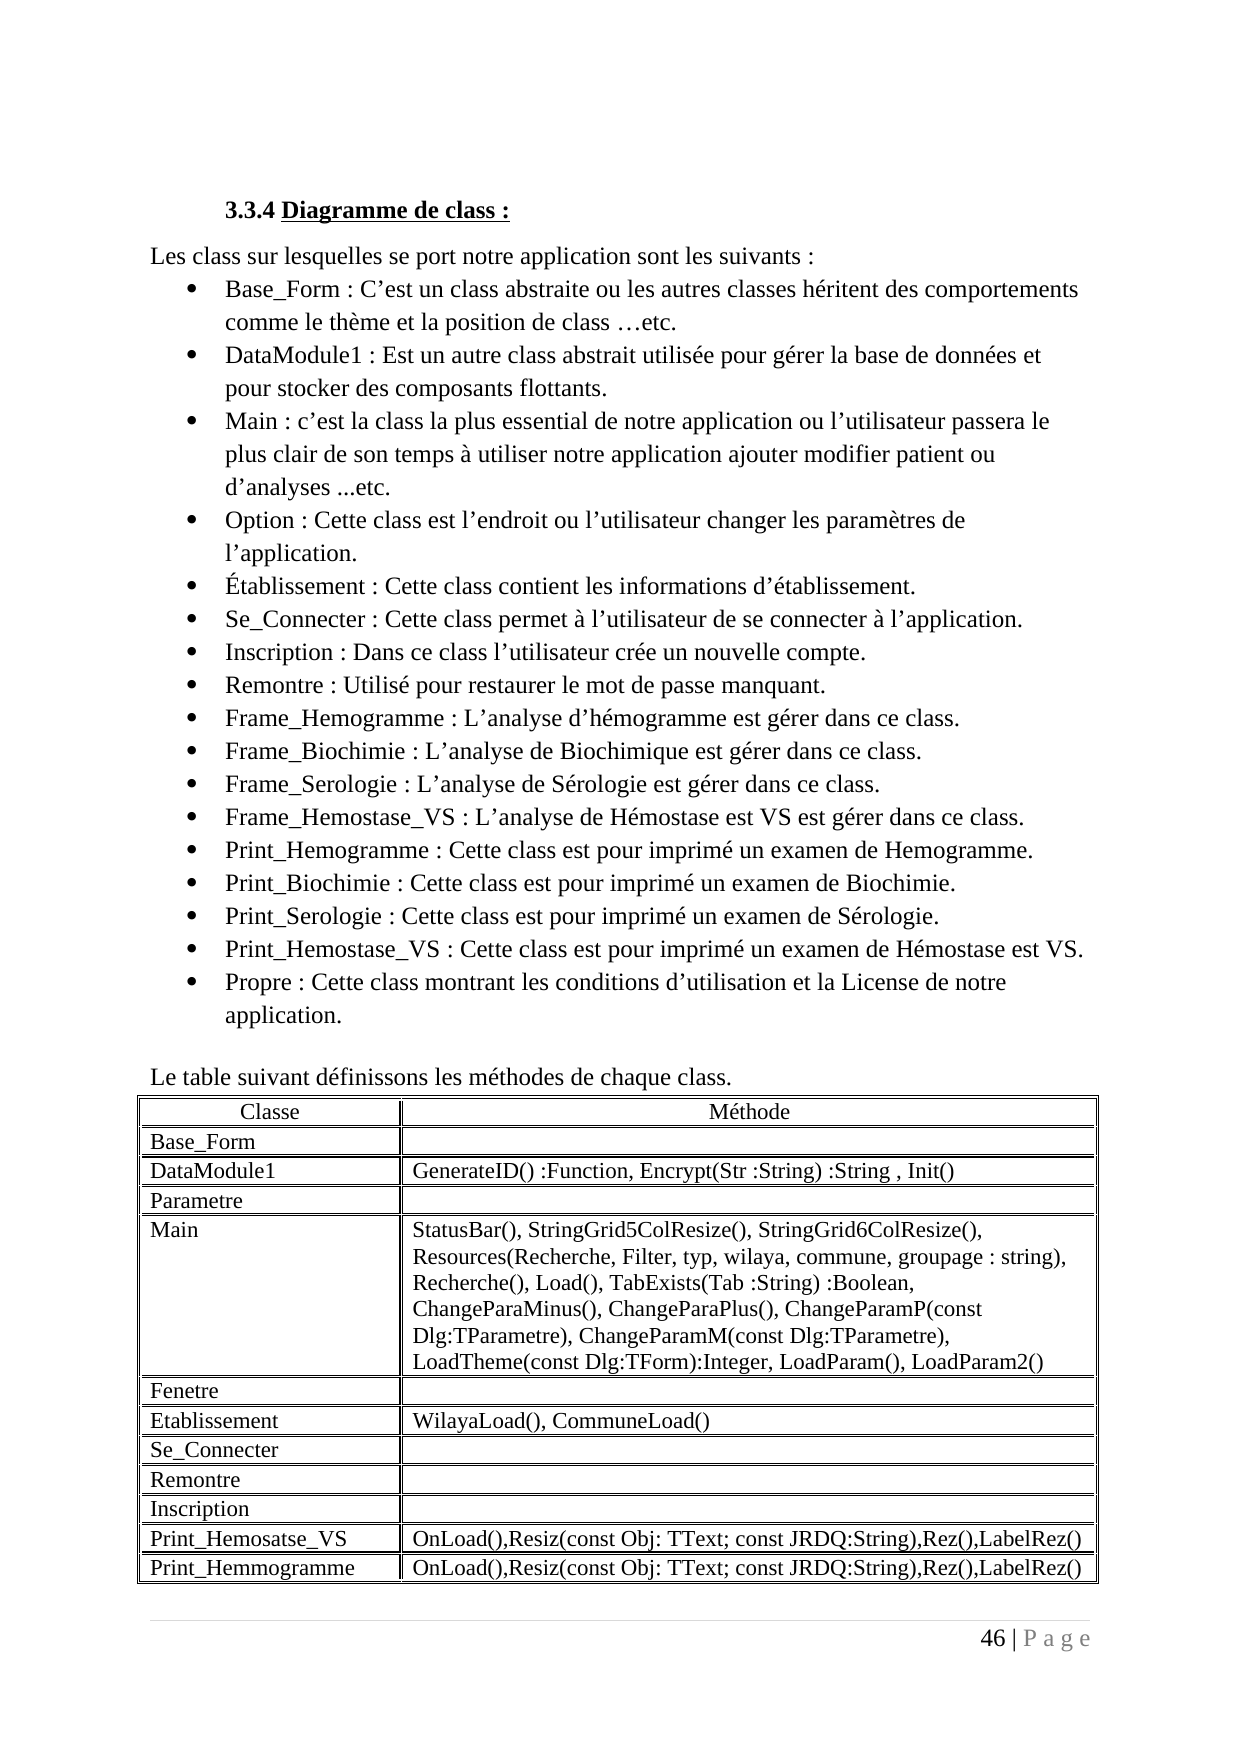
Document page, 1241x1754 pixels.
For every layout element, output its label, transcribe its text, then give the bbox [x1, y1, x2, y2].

list Remontre : Utilisé pour restaurer le mot de passe manquant. [187, 670, 1090, 699]
list Établissement : Cette class contient les informations d’établissement. [187, 571, 1090, 600]
table_cell Remontre [139, 1463, 401, 1492]
table_cell Etablissement [139, 1404, 401, 1433]
table_cell WilayaLoad(), CommuneLoad() [401, 1404, 1098, 1433]
list Frame_Biochimie : L’analyse de Biochimique est gérer dans ce class. [187, 736, 1090, 765]
table_cell StatusBar(), StringGrid5ColResize(), StringGrid6ColResize(), Resources(Recherche, Filter, typ, wilaya, commune, groupage : string), Recherche(), Load(), TabExists(Tab :String) :Boolean, ChangeParaMinus(), ChangeParaPlus(), ChangeParamP(const Dlg:TParametre), ChangeParamM(const Dlg:TParametre), LoadTheme(const Dlg:TForm):Integer, LoadParam(), LoadParam2() [401, 1213, 1098, 1374]
list Option : Cette class est l’endroit ou l’utilisateur changer les paramètres de l’application. [187, 505, 1090, 567]
table_header Méthode [401, 1099, 1096, 1125]
list DataModule1 : Est un autre class abstrait utilisée pour gérer la base de données et pour stocker des composants flottants. [187, 340, 1090, 402]
table_cell GenerateID() :Function, Encrypt(Str :String) :String , Init() [401, 1154, 1098, 1184]
text Le table suivant définissons les méthodes de chaque class. [150, 1062, 1090, 1091]
table_cell [403, 1493, 1096, 1522]
list Main : c’est la class la plus essential de notre application ou l’utilisateur passera le plus clair de son temps à utiliser notre application ajouter modifier patient ou d’analyses ...etc. [187, 406, 1090, 501]
table_cell [403, 1434, 1096, 1463]
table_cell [401, 1551, 1096, 1581]
list Print_Hemogramme : Cette class est pour imprimé un examen de Hemogramme. [187, 835, 1090, 864]
table_cell [401, 1463, 1098, 1492]
table_cell Se_Connecter [140, 1434, 400, 1463]
table_cell [403, 1125, 1096, 1154]
list Print_Biochimie : Cette class est pour imprimé un examen de Biochimie. [187, 868, 1090, 897]
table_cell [403, 1522, 1096, 1551]
table_cell [403, 1184, 1096, 1213]
list Print_Hemostase_VS : Cette class est pour imprimé un examen de Hémostase est VS. [187, 934, 1090, 963]
list Frame_Hemostase_VS : L’analyse de Hémostase est VS est gérer dans ce class. [187, 802, 1090, 831]
table_cell Main [139, 1213, 401, 1374]
list Inscription : Dans ce class l’utilisateur crée un nouvelle compte. [187, 637, 1090, 666]
table_cell Print_Hemmogramme [140, 1551, 401, 1581]
table_cell Parametre [140, 1184, 400, 1213]
table_cell [403, 1375, 1096, 1404]
text Les class sur lesquelles se port notre application sont les suivants : [150, 241, 1090, 270]
list Print_Serologie : Cette class est pour imprimé un examen de Sérologie. [187, 901, 1090, 930]
table_header Classe [140, 1099, 401, 1125]
list Frame_Serologie : L’analyse de Sérologie est gérer dans ce class. [187, 769, 1090, 798]
table_cell Fenetre [140, 1375, 400, 1404]
list Propre : Cette class montrant les conditions d’utilisation et la License de notre application. [187, 967, 1090, 1029]
list Se_Connecter : Cette class permet à l’utilisateur de se connecter à l’application. [187, 604, 1090, 633]
list Frame_Hemogramme : L’analyse d’hémogramme est gérer dans ce class. [187, 703, 1090, 732]
list Base_Form : C’est un class abstraite ou les autres classes héritent des comportements comme le thème et la position de class …etc. [187, 274, 1090, 336]
table_cell DataModule1 [139, 1154, 401, 1184]
text Diagramme de class : [225, 196, 1090, 224]
table_cell Print_Hemosatse_VS [140, 1522, 400, 1551]
table_cell Base_Form [140, 1125, 400, 1154]
table_cell Inscription [140, 1493, 400, 1522]
